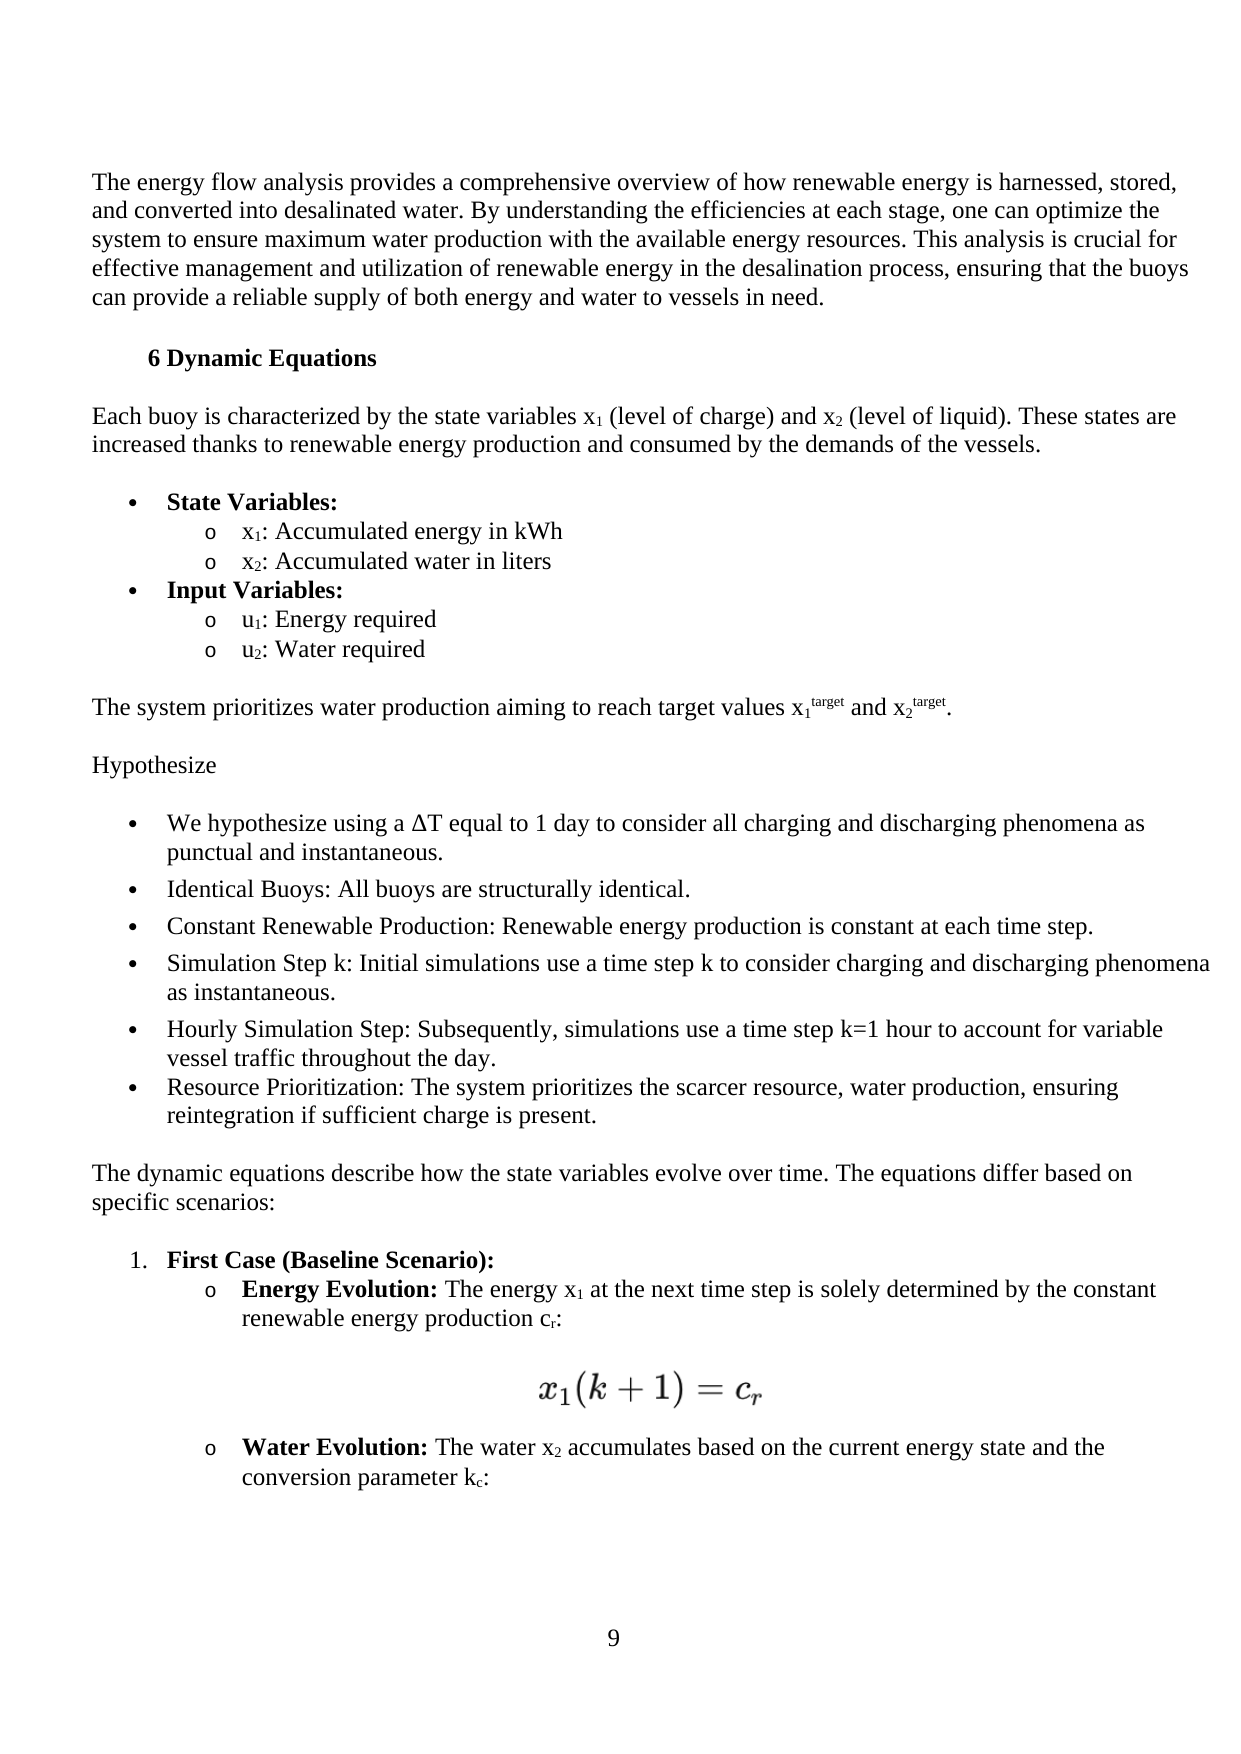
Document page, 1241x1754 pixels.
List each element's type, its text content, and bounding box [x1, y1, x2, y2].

list State Variables: [129, 487, 1215, 516]
list Resource Prioritization: The system prioritizes the scarcer resource, water production, ensuring reintegration if sufficient charge is present. [129, 1072, 1215, 1129]
list We hypothesize using a ΔT equal to 1 day to consider all charging and discharging phenomena as punctual and instantaneous. [129, 808, 1215, 866]
text The dynamic equations describe how the state variables evolve over time. The equations differ based on specific scenarios: [92, 1158, 1215, 1216]
list Simulation Step k: Initial simulations use a time step k to consider charging and discharging phenomena as instantaneous. [129, 948, 1215, 1006]
list Input Variables: [129, 575, 1215, 604]
text The system prioritizes water production aiming to reach target values x1target and x2target​. [92, 692, 1215, 721]
list Identical Buoys: All buoys are structurally identical. [129, 874, 1215, 903]
text The energy flow analysis provides a comprehensive overview of how renewable energy is harnessed, stored, and converted into desalinated water. By understanding the efficiencies at each stage, one can optimize the system to ensure maximum water production with the available energy resources. This analysis is crucial for effective management and utilization of renewable energy in the desalination process, ensuring that the buoys can provide a reliable supply of both energy and water to vessels in need. [92, 167, 1215, 310]
text Hypothesize [92, 750, 1215, 779]
list Constant Renewable Production: Renewable energy production is constant at each time step. [129, 911, 1215, 940]
list Water Evolution: The water x2​ accumulates based on the current energy state and the conversion parameter kc​: [204, 1461, 1215, 1519]
text Each buoy is characterized by the state variables x1 (level of charge) and x2 (level of liquid). These states are increased thanks to renewable energy production and consumed by the demands of the vessels. [92, 401, 1215, 458]
list Energy Evolution: The energy x1​ at the next time step is solely determined by the constant renewable energy production cr​: [204, 1303, 1215, 1361]
list u1: Energy required [204, 604, 1215, 634]
list x2: Accumulated water in liters [204, 546, 1215, 575]
picture [514, 1390, 792, 1453]
list Hourly Simulation Step: Subsequently, simulations use a time step k=1 hour to account for variable vessel traffic throughout the day. [129, 1014, 1215, 1072]
list x1: Accumulated energy in kWh [204, 516, 1215, 546]
list u2: Water required [204, 634, 1215, 663]
list First Case (Baseline Scenario): [129, 1245, 1215, 1274]
subtitle 6 Dynamic Equations [148, 343, 1215, 372]
